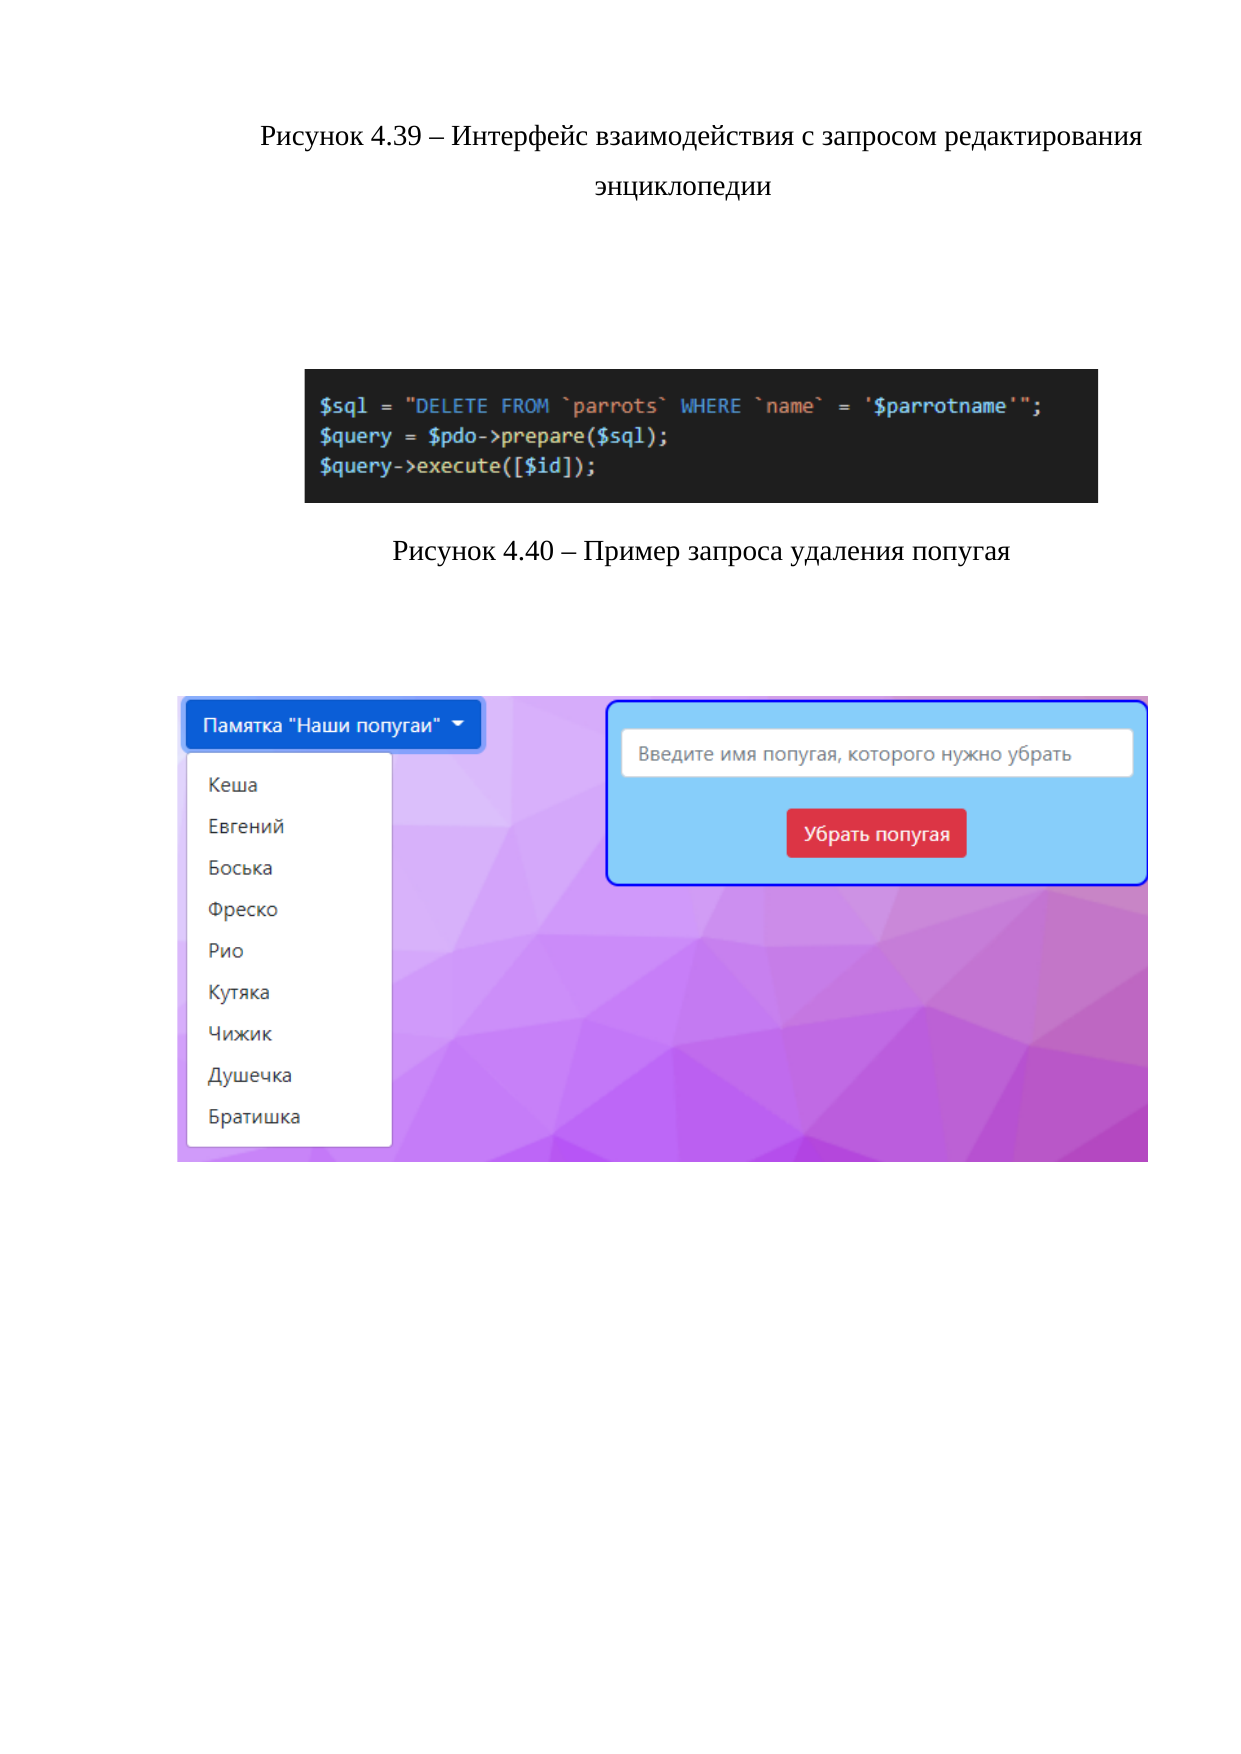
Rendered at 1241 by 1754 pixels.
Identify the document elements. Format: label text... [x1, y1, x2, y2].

picture [304, 369, 1099, 503]
text Рисунок 4.40 – Пример запроса удаления попугая [214, 533, 1152, 566]
text Рисунок 4.39 – Интерфейс взаимодействия с запросом редактирования энциклопедии [214, 118, 1152, 202]
picture [177, 696, 1148, 1162]
